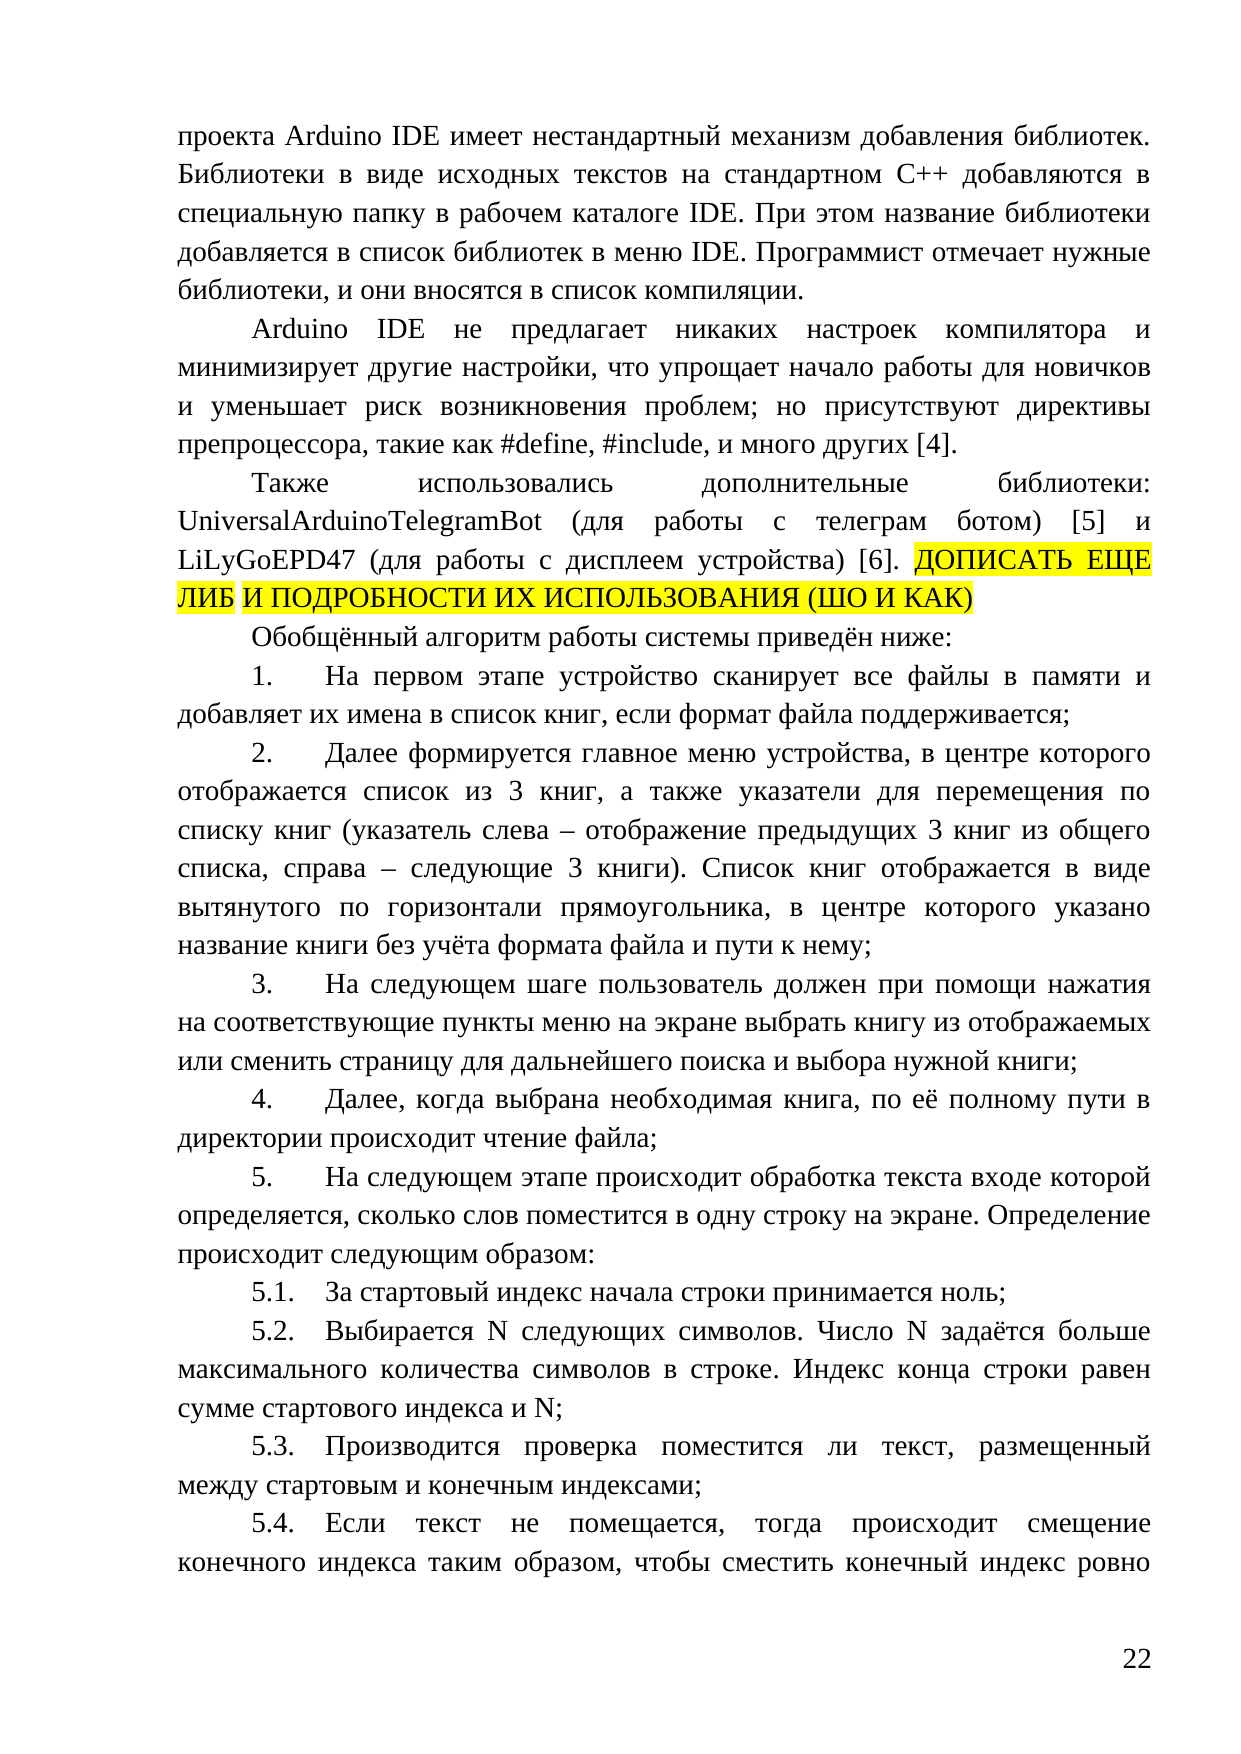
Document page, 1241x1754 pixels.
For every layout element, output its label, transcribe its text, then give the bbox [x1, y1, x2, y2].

text 1. На первом этапе устройство сканирует все файлы в памяти и добавляет их имена в список книг, если формат файла поддерживается; [177, 658, 1152, 730]
text 5. На следующем этапе происходит обработка текста входе которой определяется, сколько слов поместится в одну строку на экране. Определение происходит следующим образом: [177, 1159, 1152, 1269]
text Arduino IDE не предлагает никаких настроек компилятора и минимизирует другие настройки, что упрощает начало работы для новичков и уменьшает риск возникновения проблем; но присутствуют директивы препроцессора, такие как #define, #include, и много других [4]. [177, 311, 1152, 460]
text Обобщённый алгоритм работы системы приведён ниже: [177, 619, 1152, 653]
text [177, 118, 1152, 306]
text Также использовались дополнительные библиотеки: UniversalArduinoTelegramBot (для работы с телеграм ботом) [5] и LiLyGoEPD47 (для работы с дисплеем устройства) [6]. ДОПИСАТЬ ЕЩЕ ЛИБ И ПОДРОБНОСТИ ИХ ИСПОЛЬЗОВАНИЯ (ШО И КАК) [177, 465, 1152, 614]
text 4. Далее, когда выбрана необходимая книга, по её полному пути в директории происходит чтение файла; [177, 1082, 1152, 1154]
text 5.1. За стартовый индекс начала строки принимается ноль; [177, 1274, 1152, 1308]
text 5.2. Выбирается N следующих символов. Число N задаётся больше максимального количества символов в строке. Индекс конца строки равен сумме стартового индекса и N; [177, 1313, 1152, 1423]
text 5.3. Производится проверка поместится ли текст, размещенный между стартовым и конечным индексами; [177, 1428, 1152, 1501]
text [177, 1506, 1152, 1578]
text 2. Далее формируется главное меню устройства, в центре которого отображается список из 3 книг, а также указатели для перемещения по списку книг (указатель слева – отображение предыдущих 3 книг из общего списка, справа – следующие 3 книги). Список книг отображается в виде вытянутого по горизонтали прямоугольника, в центре которого указано название книги без учёта формата файла и пути к нему; [177, 735, 1152, 961]
text 3. На следующем шаге пользователь должен при помощи нажатия на соответствующие пункты меню на экране выбрать книгу из отображаемых или сменить страницу для дальнейшего поиска и выбора нужной книги; [177, 966, 1152, 1077]
